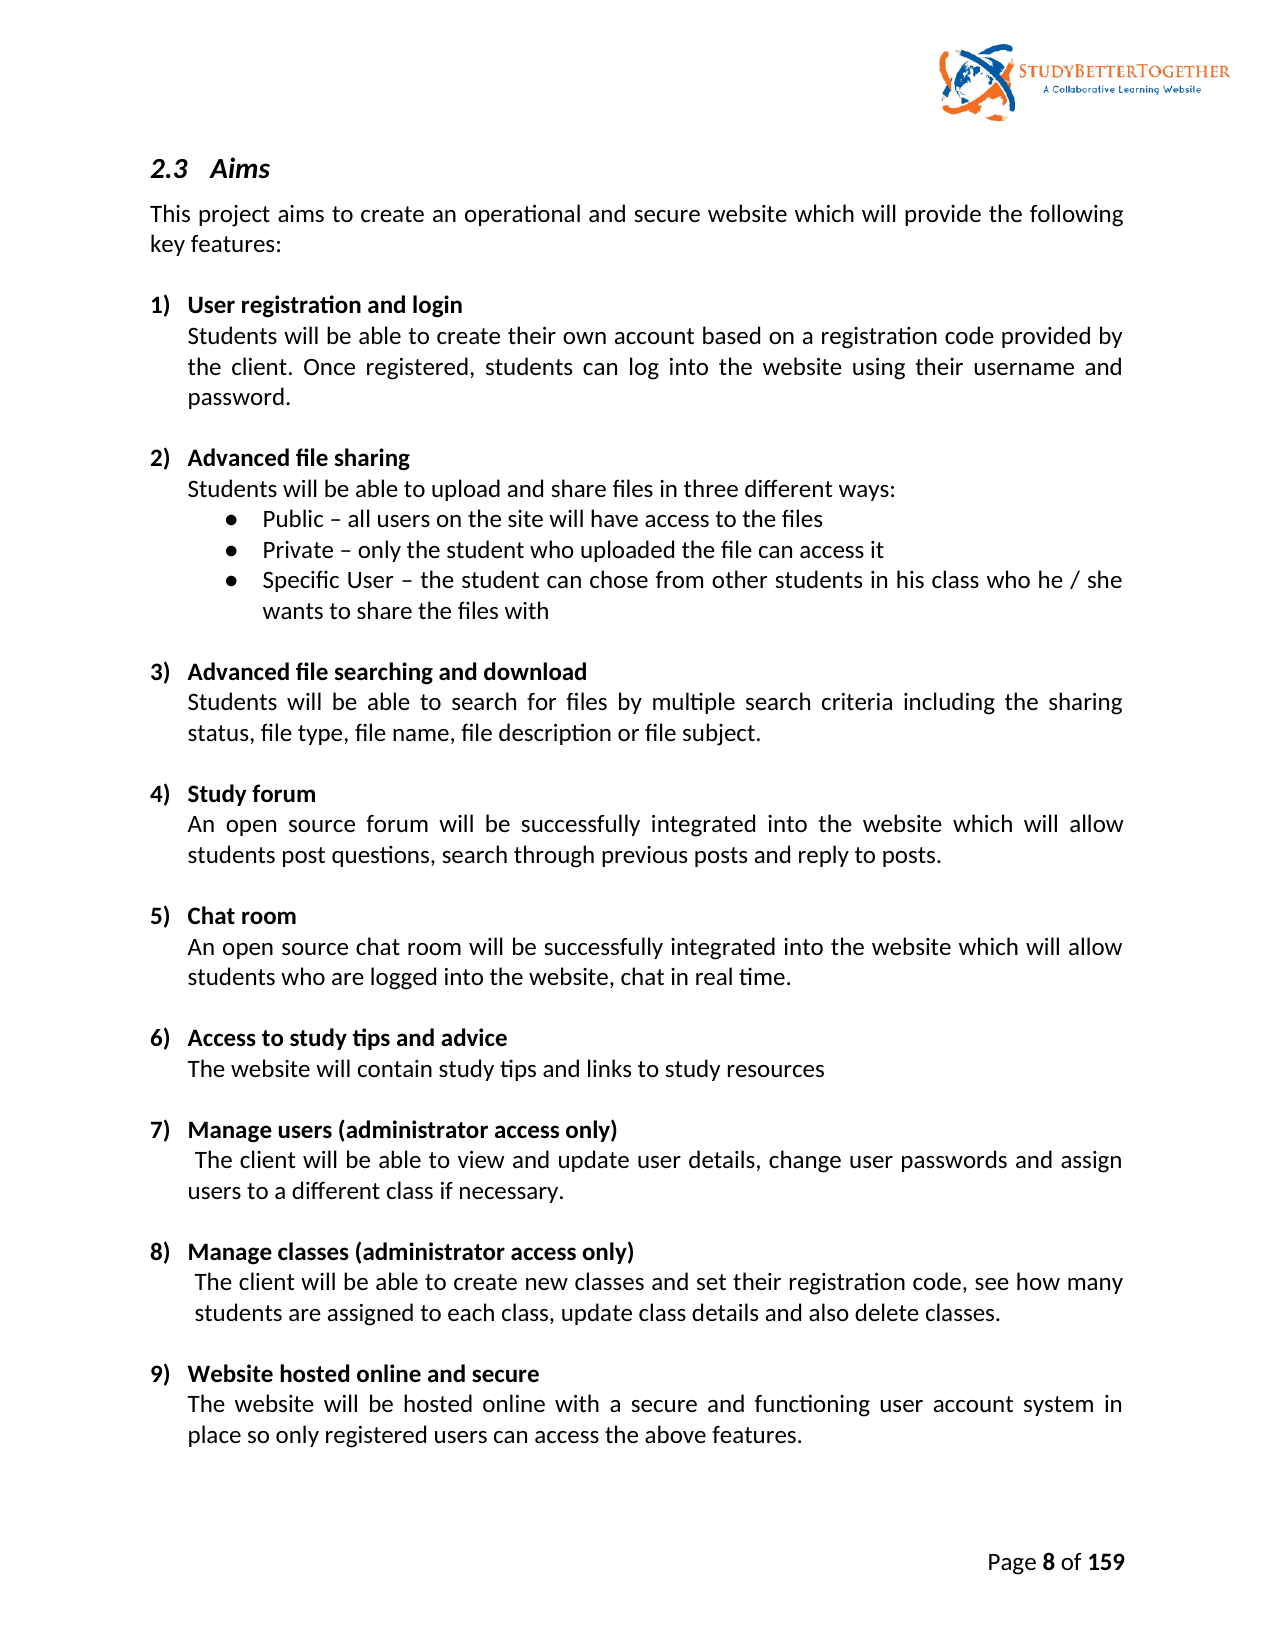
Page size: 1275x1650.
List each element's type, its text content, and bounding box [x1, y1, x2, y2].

list The client will be able to view and update user details, change user passwords and assign users to a different class if necessary. [187, 1144, 1125, 1205]
text An open source forum will be successfully integrated into the website which will allow students post questions, search through previous posts and reply to posts. [187, 808, 1125, 869]
list Study forum [150, 778, 1125, 808]
list Website hosted online and secure [150, 1358, 1125, 1388]
text The client will be able to create new classes and set their registration code, see how many students are assigned to each class, update class details and also delete classes. [194, 1266, 1125, 1327]
list Public – all users on the site will have access to the files [225, 503, 1125, 534]
list Manage users (administrator access only) [150, 1114, 1125, 1144]
text An open source chat room will be successfully integrated into the website which will allow students who are logged into the website, chat in real time. [187, 931, 1125, 992]
text The website will contain study tips and links to study resources [150, 1053, 1125, 1083]
text This project aims to create an operational and secure website which will provide the following key features: [150, 198, 1125, 259]
text The website will be hosted online with a secure and functioning user account system in place so only registered users can access the above features. [187, 1388, 1125, 1449]
list Advanced file sharing [150, 442, 1125, 473]
picture [937, 40, 1230, 123]
list Chat room [150, 900, 1125, 931]
list Access to study tips and advice [150, 1022, 1125, 1053]
list Manage classes (administrator access only) [150, 1236, 1125, 1266]
list User registration and login [150, 290, 1125, 320]
list Private – only the student who uploaded the file can access it [225, 534, 1125, 564]
list Advanced file searching and download [150, 656, 1125, 686]
list Specific User – the student can chose from other students in his class who he / she wants to share the files with [225, 564, 1125, 625]
text Students will be able to search for files by multiple search criteria including the sharing status, file type, file name, file description or file subject. [187, 686, 1125, 747]
subtitle Aims [150, 150, 1125, 186]
text Students will be able to upload and share files in three different ways: [187, 473, 1125, 503]
list Students will be able to create their own account based on a registration code provided by the client. Once registered, students can log into the website using their username and password. [187, 320, 1125, 412]
